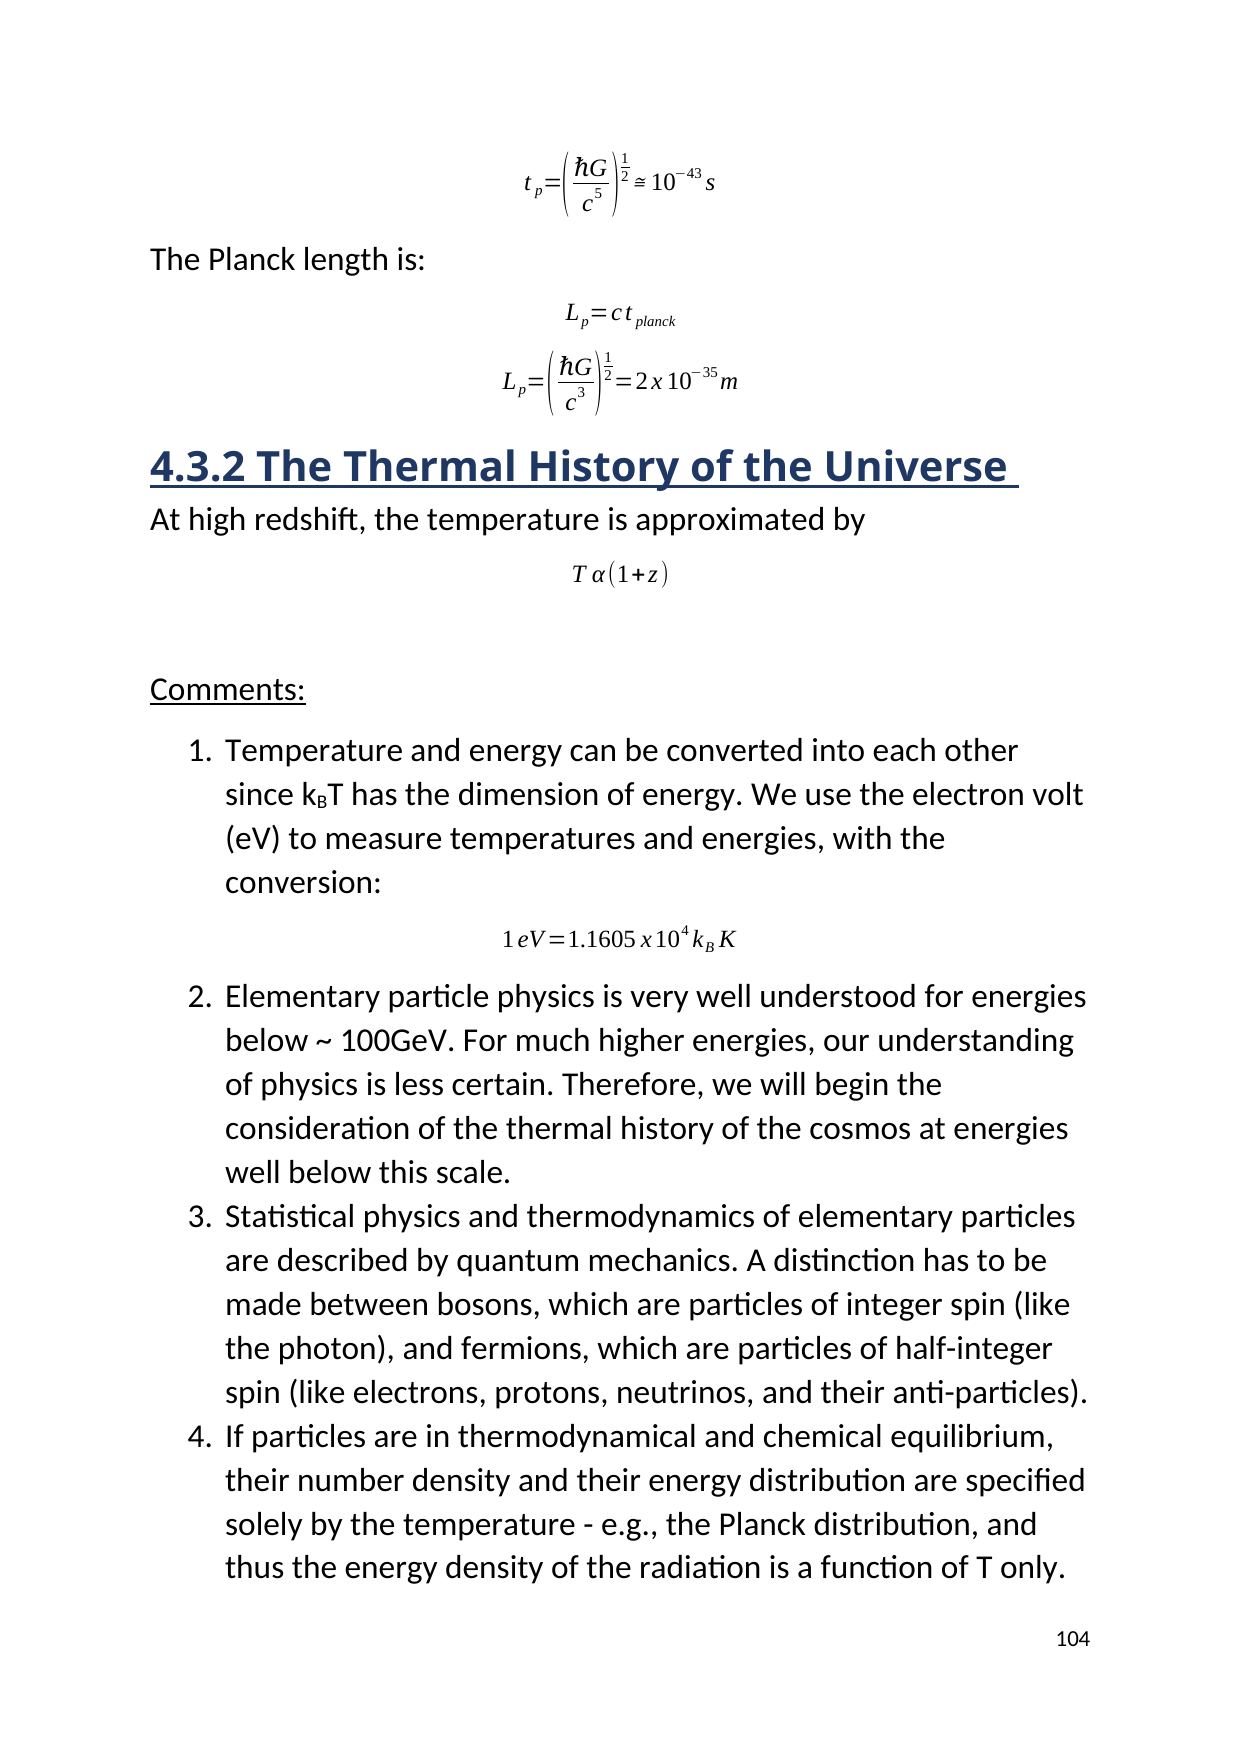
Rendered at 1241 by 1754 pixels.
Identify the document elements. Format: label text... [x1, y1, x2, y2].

list Elementary particle physics is very well understood for energies below ~ 100GeV. For much higher energies, our understanding of physics is less certain. Therefore, we will begin the consideration of the thermal history of the cosmos at energies well below this scale. [187, 975, 1090, 1192]
text The Planck length is: [150, 238, 1090, 279]
list Statistical physics and thermodynamics of elementary particles are described by quantum mechanics. A distinction has to be made between bosons, which are particles of integer spin (like the photon), and fermions, which are particles of half-integer spin (like electrons, protons, neutrinos, and their anti-particles). [187, 1195, 1090, 1411]
list Temperature and energy can be converted into each other since kBT has the dimension of energy. We use the electron volt (eV) to measure temperatures and energies, with the conversion: [187, 729, 1090, 901]
subtitle 4.3.2 The Thermal History of the Universe [150, 437, 1090, 494]
list If particles are in thermodynamical and chemical equilibrium, their number density and their energy distribution are specified solely by the temperature - e.g., the Planck distribution, and thus the energy density of the radiation is a function of T only. [187, 1415, 1090, 1587]
text Comments: [150, 668, 1090, 709]
text At high redshift, the temperature is approximated by [150, 498, 1090, 539]
